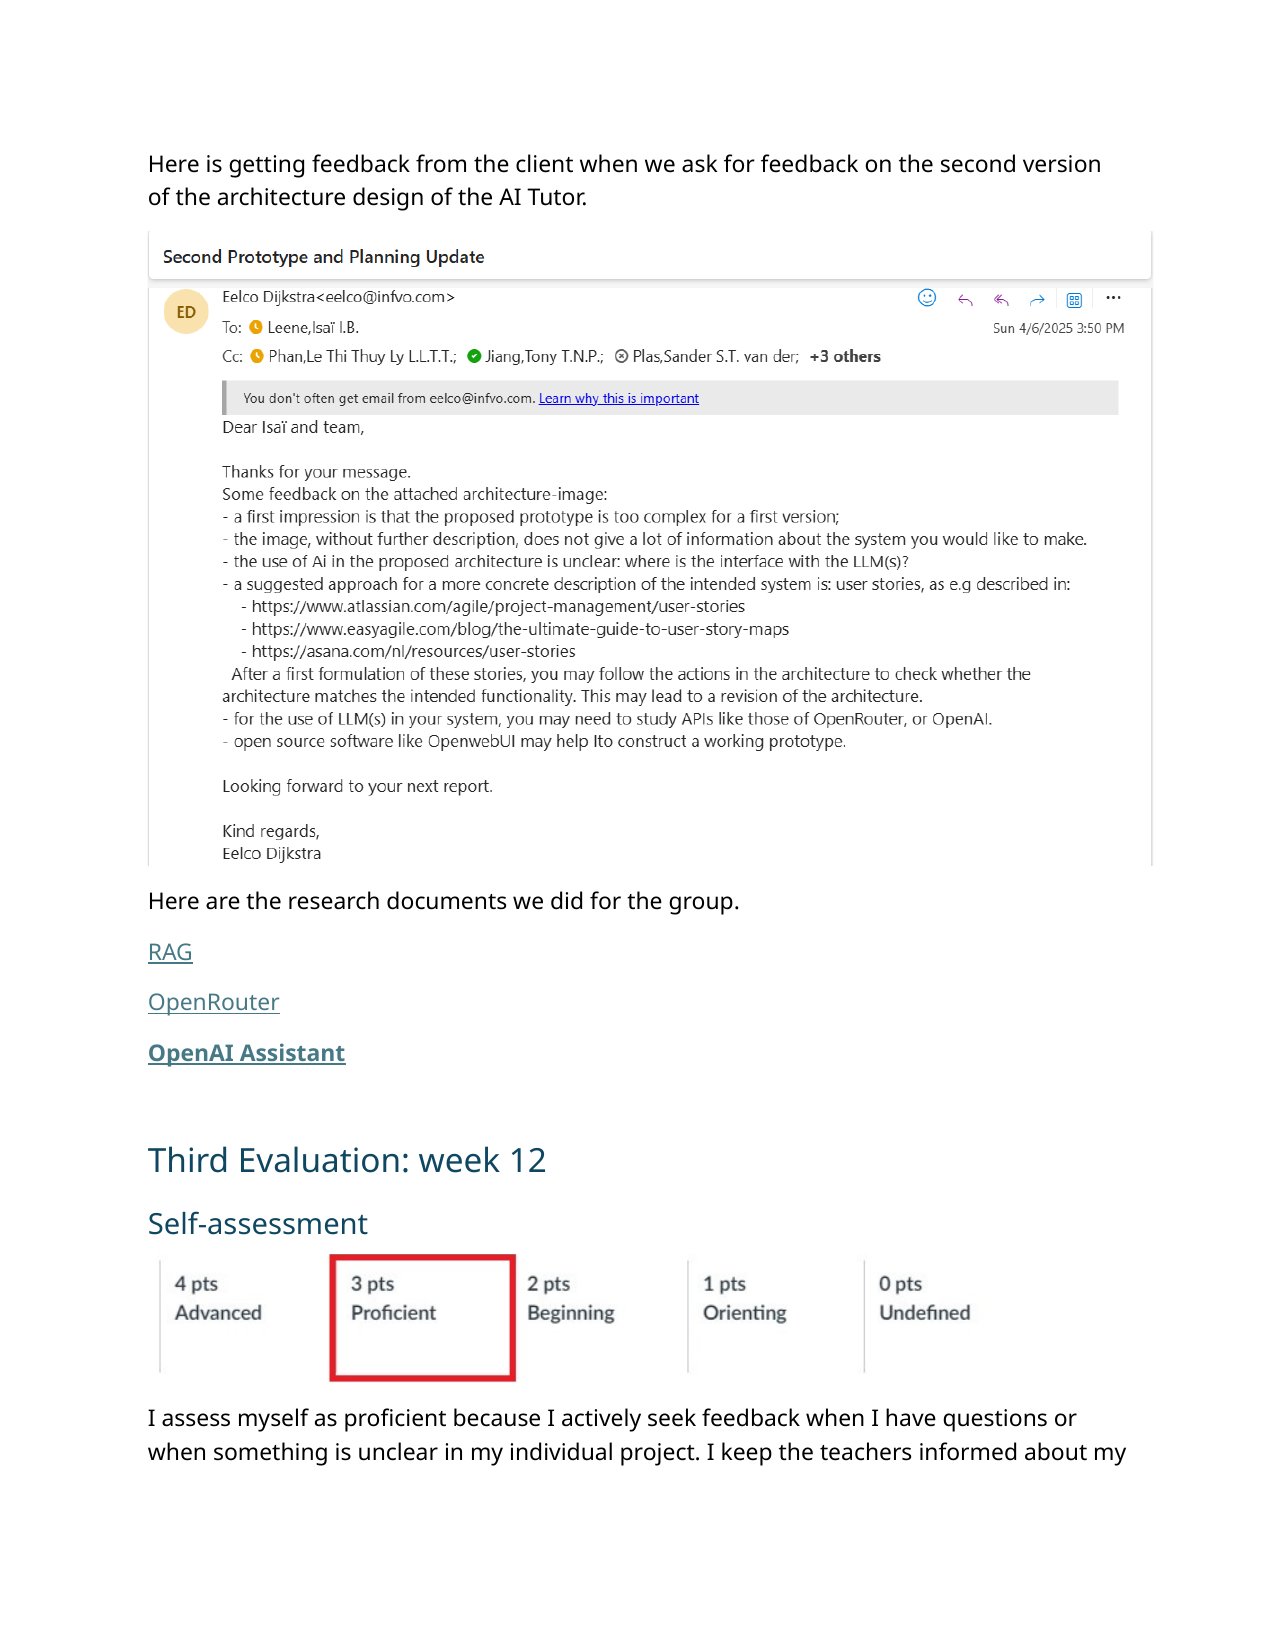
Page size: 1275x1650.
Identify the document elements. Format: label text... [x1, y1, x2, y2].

text Third Evaluation: week 12 [148, 1137, 1127, 1183]
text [148, 1402, 1127, 1467]
text Self-assessment [148, 1203, 1127, 1243]
text OpenAI Assistant [148, 1036, 1127, 1068]
text Here are the research documents we did for the group. [148, 885, 1127, 916]
picture [147, 231, 1154, 866]
text Here is getting feedback from the client when we ask for feedback on the second version of the architecture design of the AI Tutor. [148, 148, 1127, 213]
text RAG [148, 936, 1127, 967]
picture [147, 1254, 1054, 1383]
text OpenRouter [148, 986, 1127, 1017]
